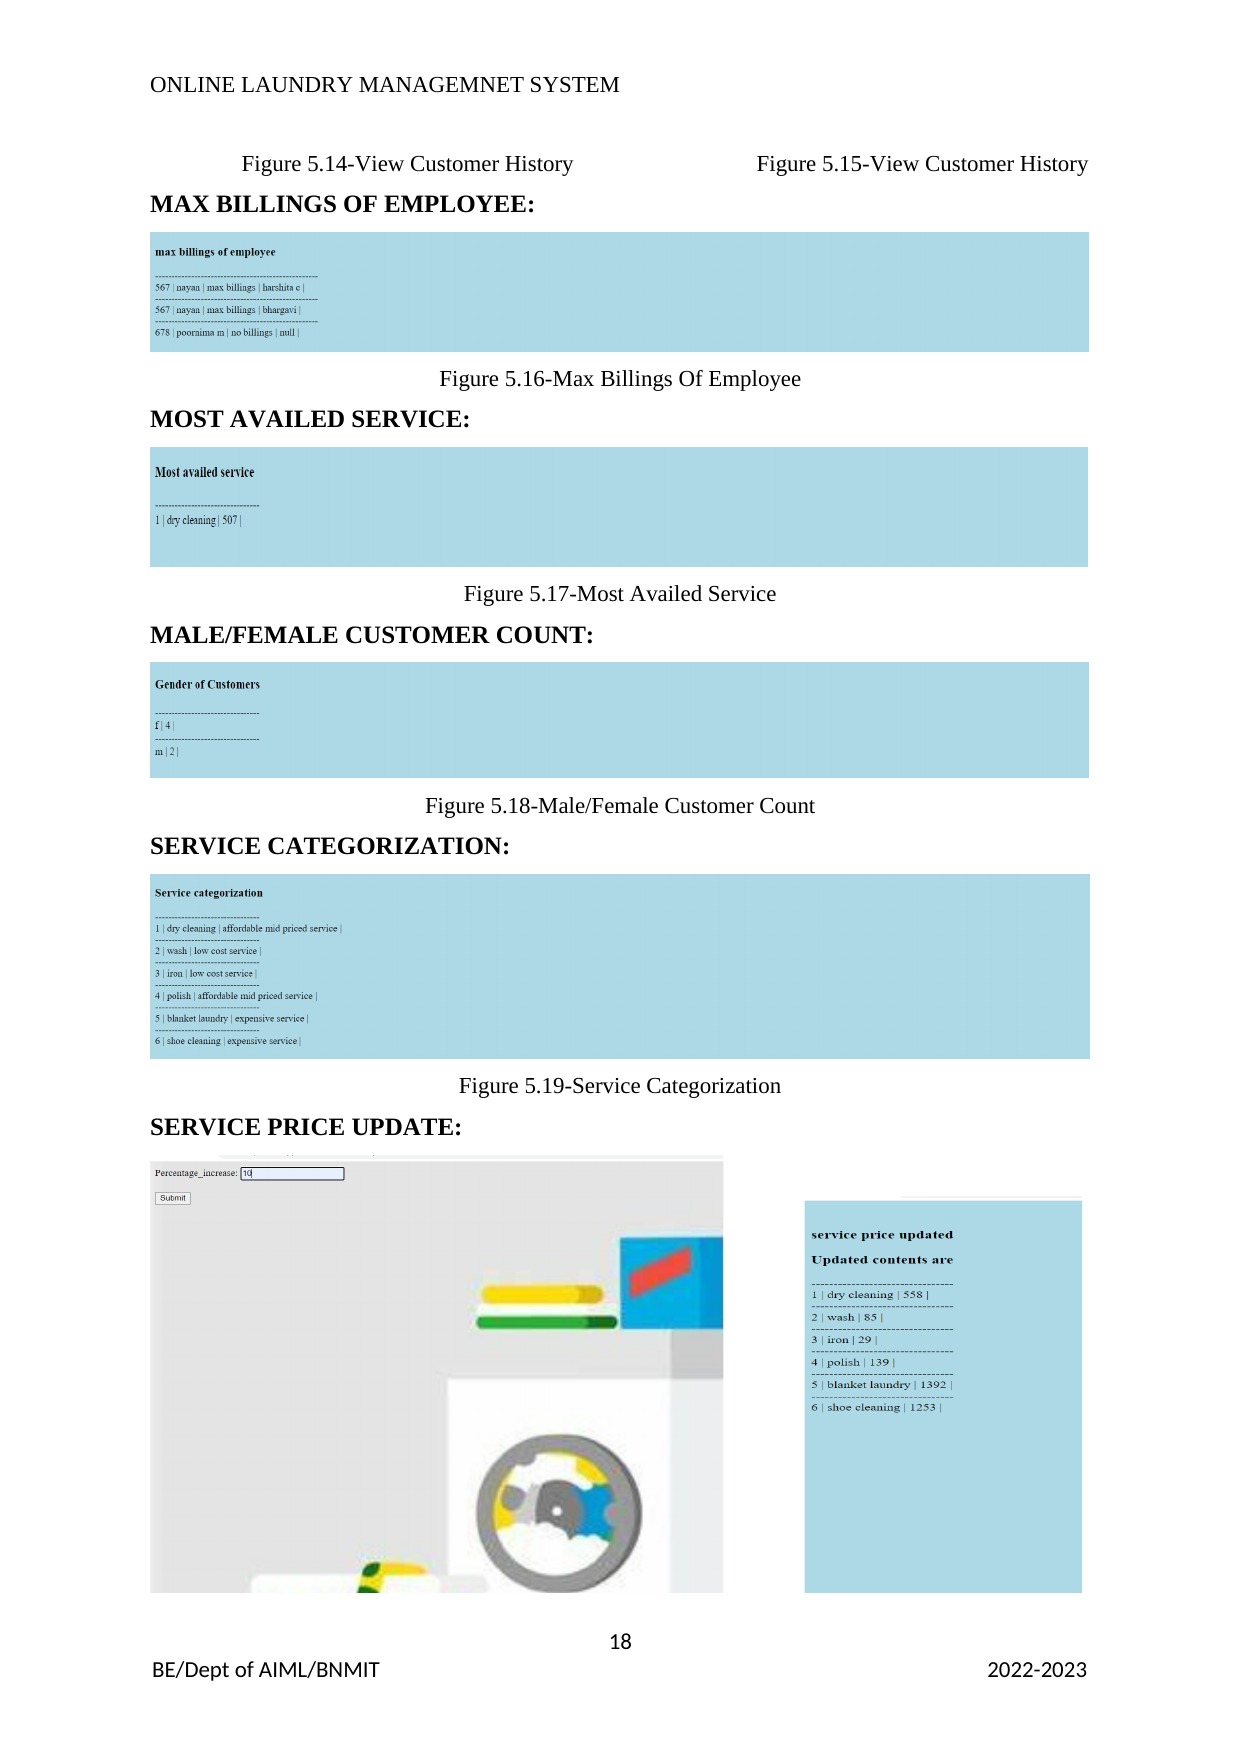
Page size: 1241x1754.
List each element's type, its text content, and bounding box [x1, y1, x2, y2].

text MAX BILLINGS OF EMPLOYEE: [150, 189, 1090, 218]
text SERVICE PRICE UPDATE: [150, 1112, 1090, 1141]
picture [150, 232, 1090, 352]
text MOST AVAILED SERVICE: [150, 404, 1090, 433]
picture [150, 447, 1088, 567]
text Figure 5.17-Most Availed Service [150, 580, 1090, 607]
picture [804, 1196, 1083, 1593]
text SERVICE CATEGORIZATION: [150, 831, 1090, 860]
text Figure 5.19-Service Categorization [150, 1072, 1090, 1099]
text Figure 5.16-Max Billings Of Employee [150, 365, 1090, 391]
text MALE/FEMALE CUSTOMER COUNT: [150, 620, 1090, 648]
picture [150, 1155, 724, 1593]
text Figure 5.18-Male/Female Customer Count [150, 792, 1090, 818]
picture [150, 874, 1090, 1059]
text Figure 5.14-View Customer History Figure 5.15-View Customer History [150, 150, 1090, 176]
picture [150, 662, 1089, 778]
